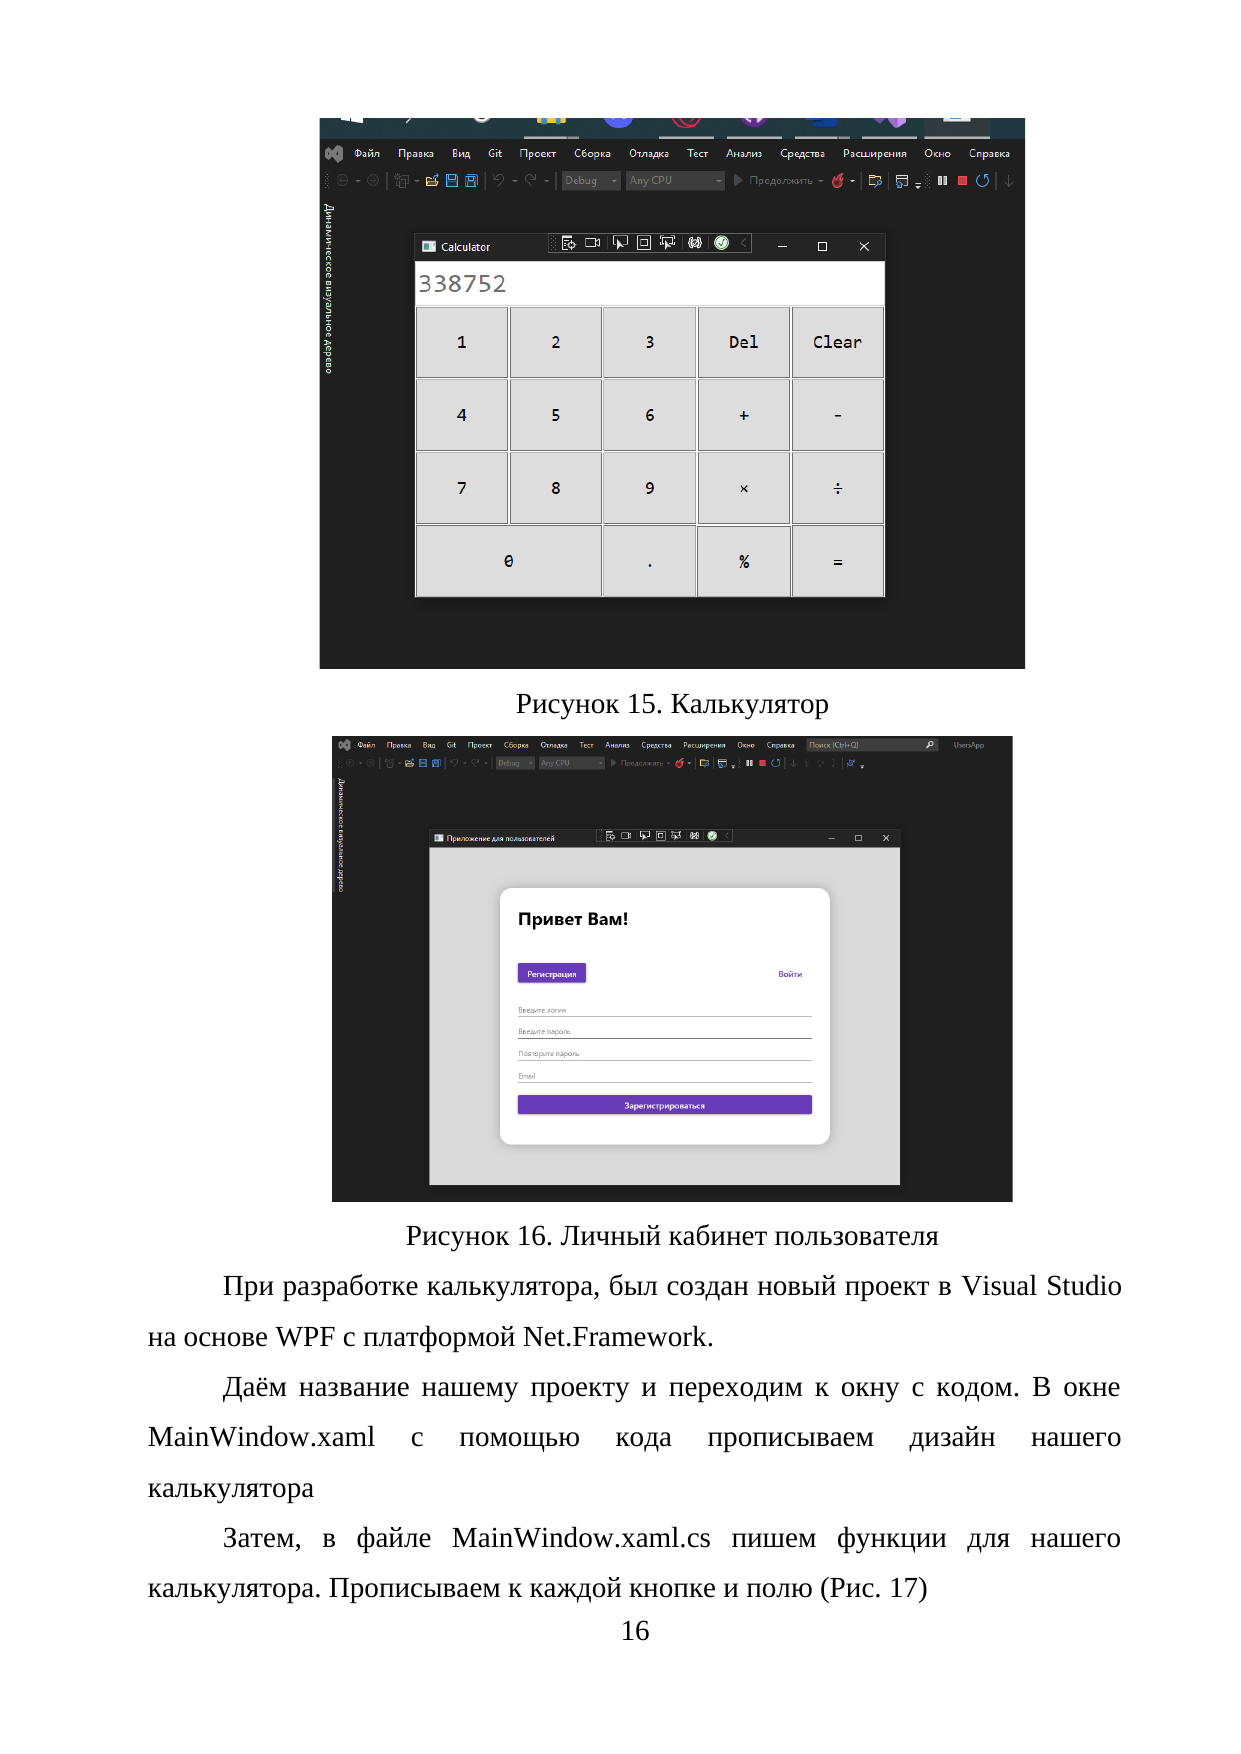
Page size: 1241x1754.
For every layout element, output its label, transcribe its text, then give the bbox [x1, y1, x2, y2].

picture [319, 118, 1026, 669]
text Даём название нашему проекту и переходим к окну с кодом. В окне MainWindow.xaml с помощью кода прописываем дизайн нашего калькулятора [148, 1369, 1122, 1503]
text Затем, в файле MainWindow.xaml.cs пишем функции для нашего калькулятора. Прописываем к каждой кнопке и полю (Рис. 17) [148, 1520, 1122, 1604]
picture [332, 736, 1013, 1202]
text Рисунок 15. Калькулятор [148, 686, 1122, 719]
text Рисунок 16. Личный кабинет пользователя [148, 1218, 1122, 1252]
text При разработке калькулятора, был создан новый проект в Visual Studio на основе WPF с платформой Net.Framework. [148, 1268, 1122, 1352]
